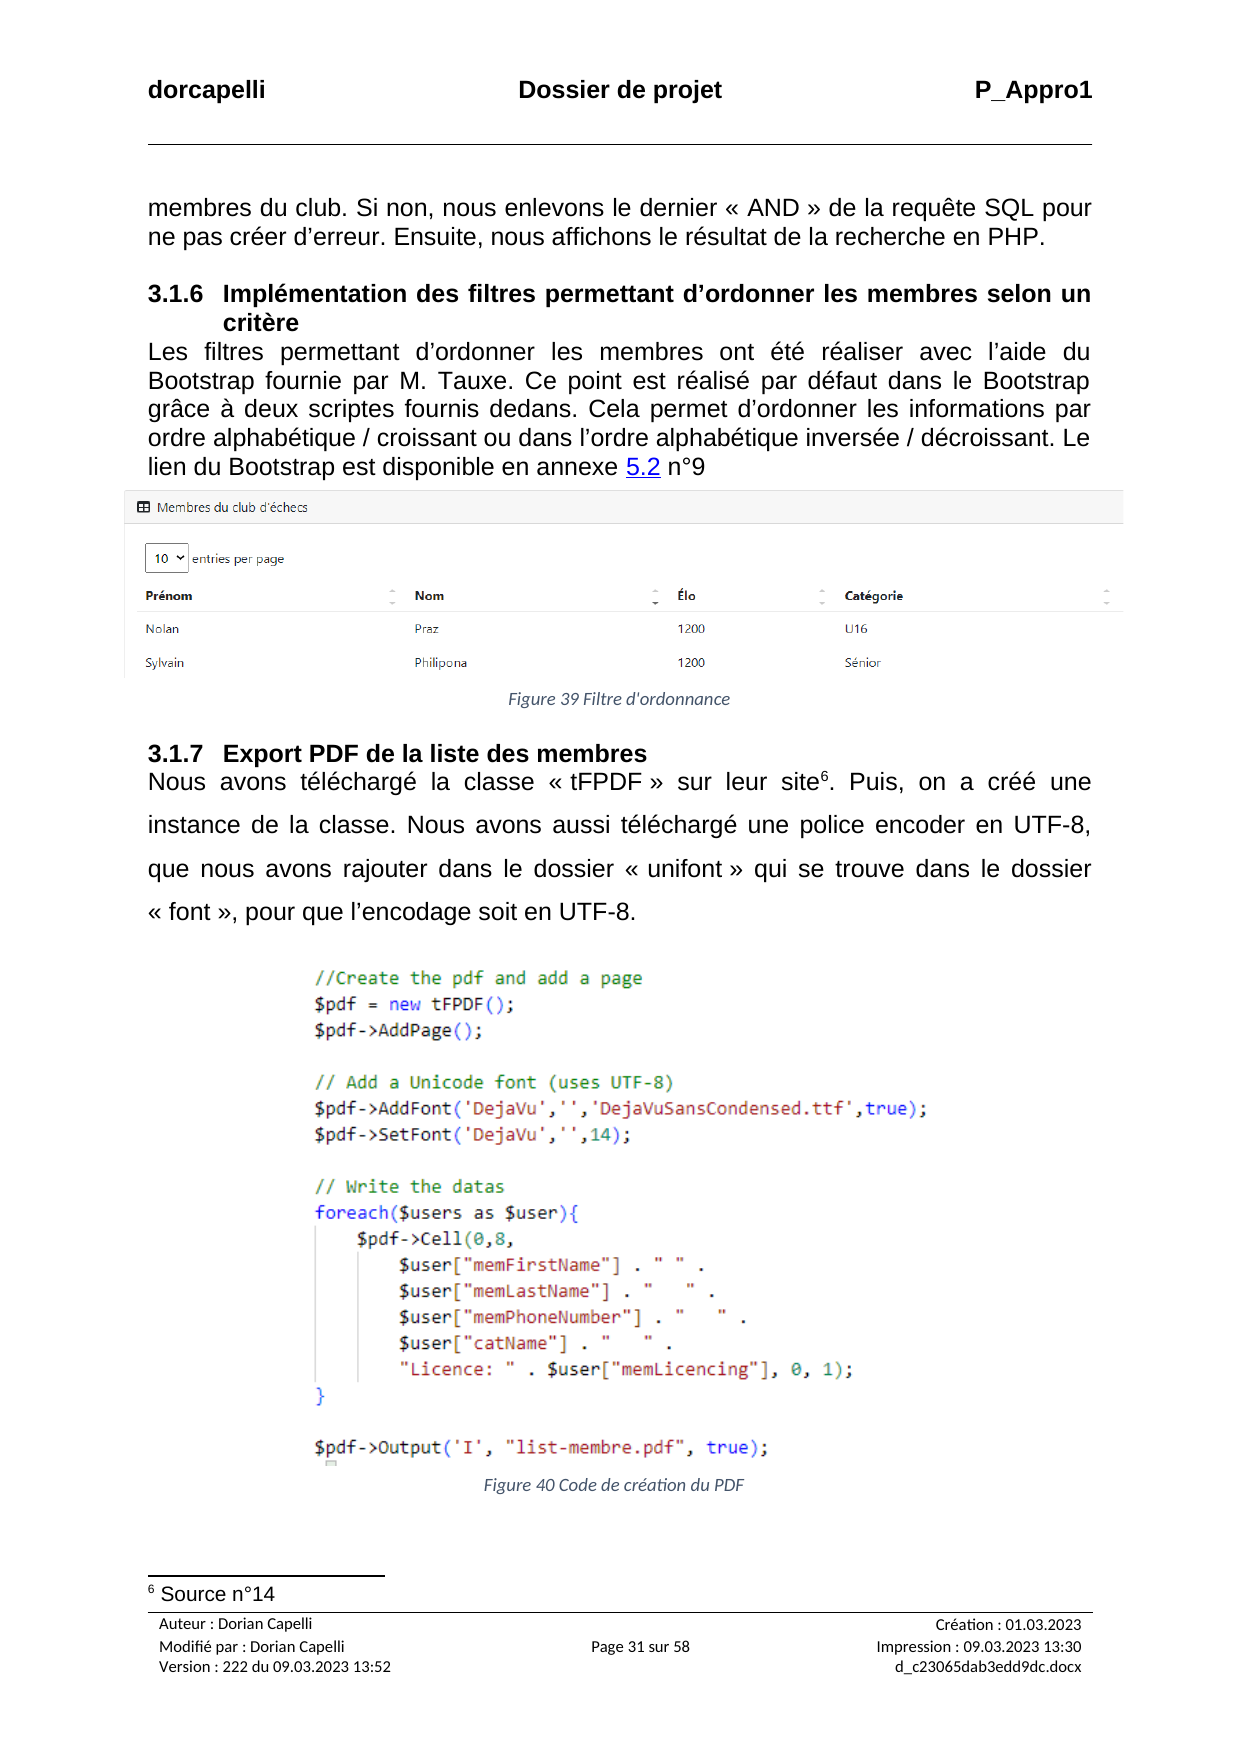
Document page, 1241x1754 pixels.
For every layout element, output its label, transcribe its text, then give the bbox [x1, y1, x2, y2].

picture [312, 961, 928, 1466]
picture [116, 483, 1124, 678]
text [148, 193, 1092, 251]
subtitle Implémentation des filtres permettant d’ordonner les membres selon un critère [148, 279, 1092, 337]
text Les filtres permettant d’ordonner les membres ont été réaliser avec l’aide du Bootstrap fournie par M. Tauxe. Ce point est réalisé par défaut dans le Bootstrap grâce à deux scriptes fournis dedans. Cela permet d’ordonner les informations par ordre alphabétique / croissant ou dans l’ordre alphabétique inversée / décroissant. Le lien du Bootstrap est disponible en annexe 5.2 n°9 [148, 337, 1092, 481]
subtitle Export PDF de la liste des membres [148, 739, 1092, 767]
list Nous avons téléchargé la classe « tFPDF » sur leur site. Puis, on a créé une instance de la classe. Nous avons aussi téléchargé une police encoder en UTF-8, que nous avons rajouter dans le dossier « unifont » qui se trouve dans le dossier « font », pour que l’encodage soit en UTF-8. [148, 767, 1092, 926]
